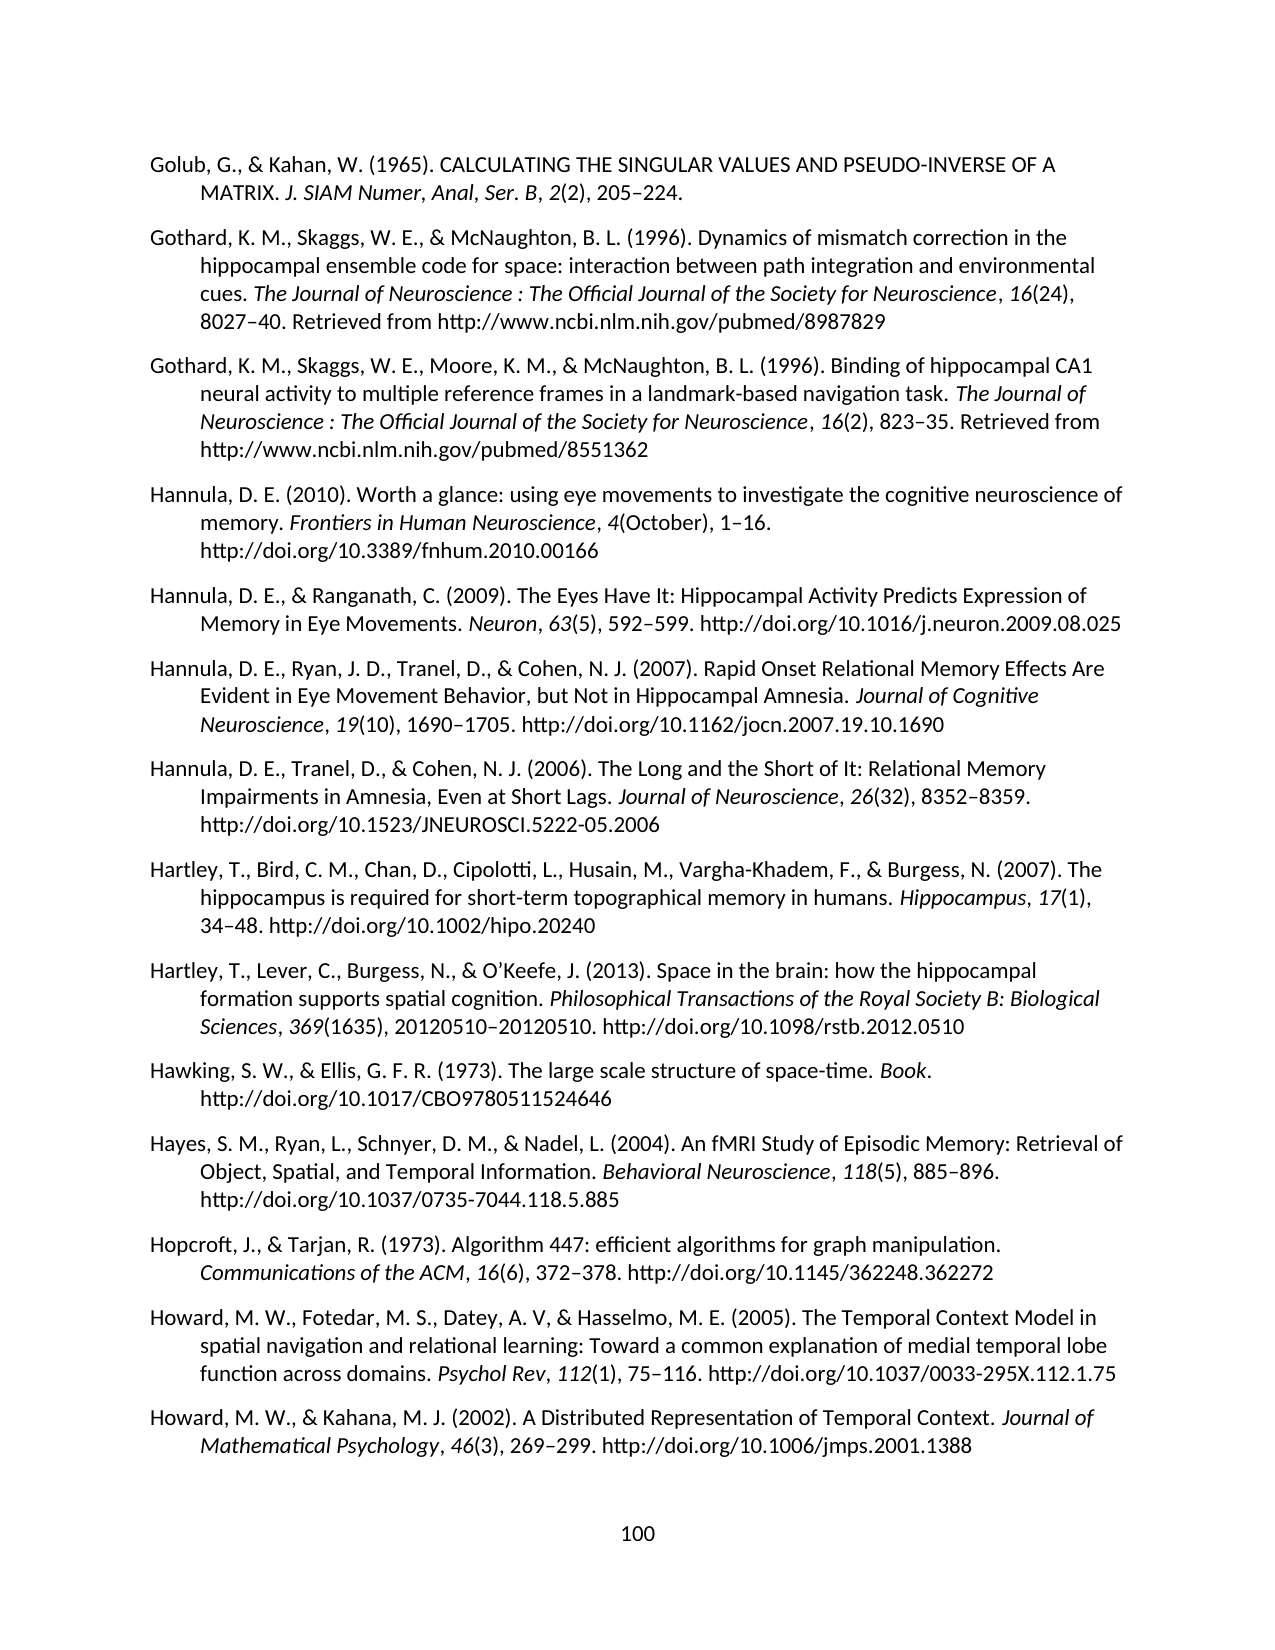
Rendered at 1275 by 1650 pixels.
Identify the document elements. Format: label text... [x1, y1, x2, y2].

text Hannula, D. E., & Ranganath, C. (2009). The Eyes Have It: Hippocampal Activity Predicts Expression of Memory in Eye Movements. Neuron, 63(5), 592–599. http://doi.org/10.1016/j.neuron.2009.08.025 [150, 581, 1125, 637]
text Hayes, S. M., Ryan, L., Schnyer, D. M., & Nadel, L. (2004). An fMRI Study of Episodic Memory: Retrieval of Object, Spatial, and Temporal Information. Behavioral Neuroscience, 118(5), 885–896. http://doi.org/10.1037/0735-7044.118.5.885 [150, 1129, 1125, 1213]
text Hannula, D. E. (2010). Worth a glance: using eye movements to investigate the cognitive neuroscience of memory. Frontiers in Human Neuroscience, 4(October), 1–16. http://doi.org/10.3389/fnhum.2010.00166 [150, 480, 1125, 564]
text Hannula, D. E., Ryan, J. D., Tranel, D., & Cohen, N. J. (2007). Rapid Onset Relational Memory Effects Are Evident in Eye Movement Behavior, but Not in Hippocampal Amnesia. Journal of Cognitive Neuroscience, 19(10), 1690–1705. http://doi.org/10.1162/jocn.2007.19.10.1690 [150, 654, 1125, 738]
text Gothard, K. M., Skaggs, W. E., Moore, K. M., & McNaughton, B. L. (1996). Binding of hippocampal CA1 neural activity to multiple reference frames in a landmark-based navigation task. The Journal of Neuroscience : The Official Journal of the Society for Neuroscience, 16(2), 823–35. Retrieved from http://www.ncbi.nlm.nih.gov/pubmed/8551362 [150, 351, 1125, 463]
text Hopcroft, J., & Tarjan, R. (1973). Algorithm 447: efficient algorithms for graph manipulation. Communications of the ACM, 16(6), 372–378. http://doi.org/10.1145/362248.362272 [150, 1230, 1125, 1286]
text Howard, M. W., & Kahana, M. J. (2002). A Distributed Representation of Temporal Context. Journal of Mathematical Psychology, 46(3), 269–299. http://doi.org/10.1006/jmps.2001.1388 [150, 1403, 1125, 1459]
text Hartley, T., Lever, C., Burgess, N., & O’Keefe, J. (2013). Space in the brain: how the hippocampal formation supports spatial cognition. Philosophical Transactions of the Royal Society B: Biological Sciences, 369(1635), 20120510–20120510. http://doi.org/10.1098/rstb.2012.0510 [150, 956, 1125, 1040]
text Hawking, S. W., & Ellis, G. F. R. (1973). The large scale structure of space-time. Book. http://doi.org/10.1017/CBO9780511524646 [150, 1057, 1125, 1113]
text Hartley, T., Bird, C. M., Chan, D., Cipolotti, L., Husain, M., Vargha-Khadem, F., & Burgess, N. (2007). The hippocampus is required for short-term topographical memory in humans. Hippocampus, 17(1), 34–48. http://doi.org/10.1002/hipo.20240 [150, 855, 1125, 939]
text Hannula, D. E., Tranel, D., & Cohen, N. J. (2006). The Long and the Short of It: Relational Memory Impairments in Amnesia, Even at Short Lags. Journal of Neuroscience, 26(32), 8352–8359. http://doi.org/10.1523/JNEUROSCI.5222-05.2006 [150, 754, 1125, 838]
text Howard, M. W., Fotedar, M. S., Datey, A. V, & Hasselmo, M. E. (2005). The Temporal Context Model in spatial navigation and relational learning: Toward a common explanation of medial temporal lobe function across domains. Psychol Rev, 112(1), 75–116. http://doi.org/10.1037/0033-295X.112.1.75 [150, 1303, 1125, 1387]
text Golub, G., & Kahan, W. (1965). CALCULATING THE SINGULAR VALUES AND PSEUDO-INVERSE OF A MATRIX. J. SIAM Numer, Anal, Ser. B, 2(2), 205–224. [150, 150, 1125, 206]
text Gothard, K. M., Skaggs, W. E., & McNaughton, B. L. (1996). Dynamics of mismatch correction in the hippocampal ensemble code for space: interaction between path integration and environmental cues. The Journal of Neuroscience : The Official Journal of the Society for Neuroscience, 16(24), 8027–40. Retrieved from http://www.ncbi.nlm.nih.gov/pubmed/8987829 [150, 223, 1125, 335]
